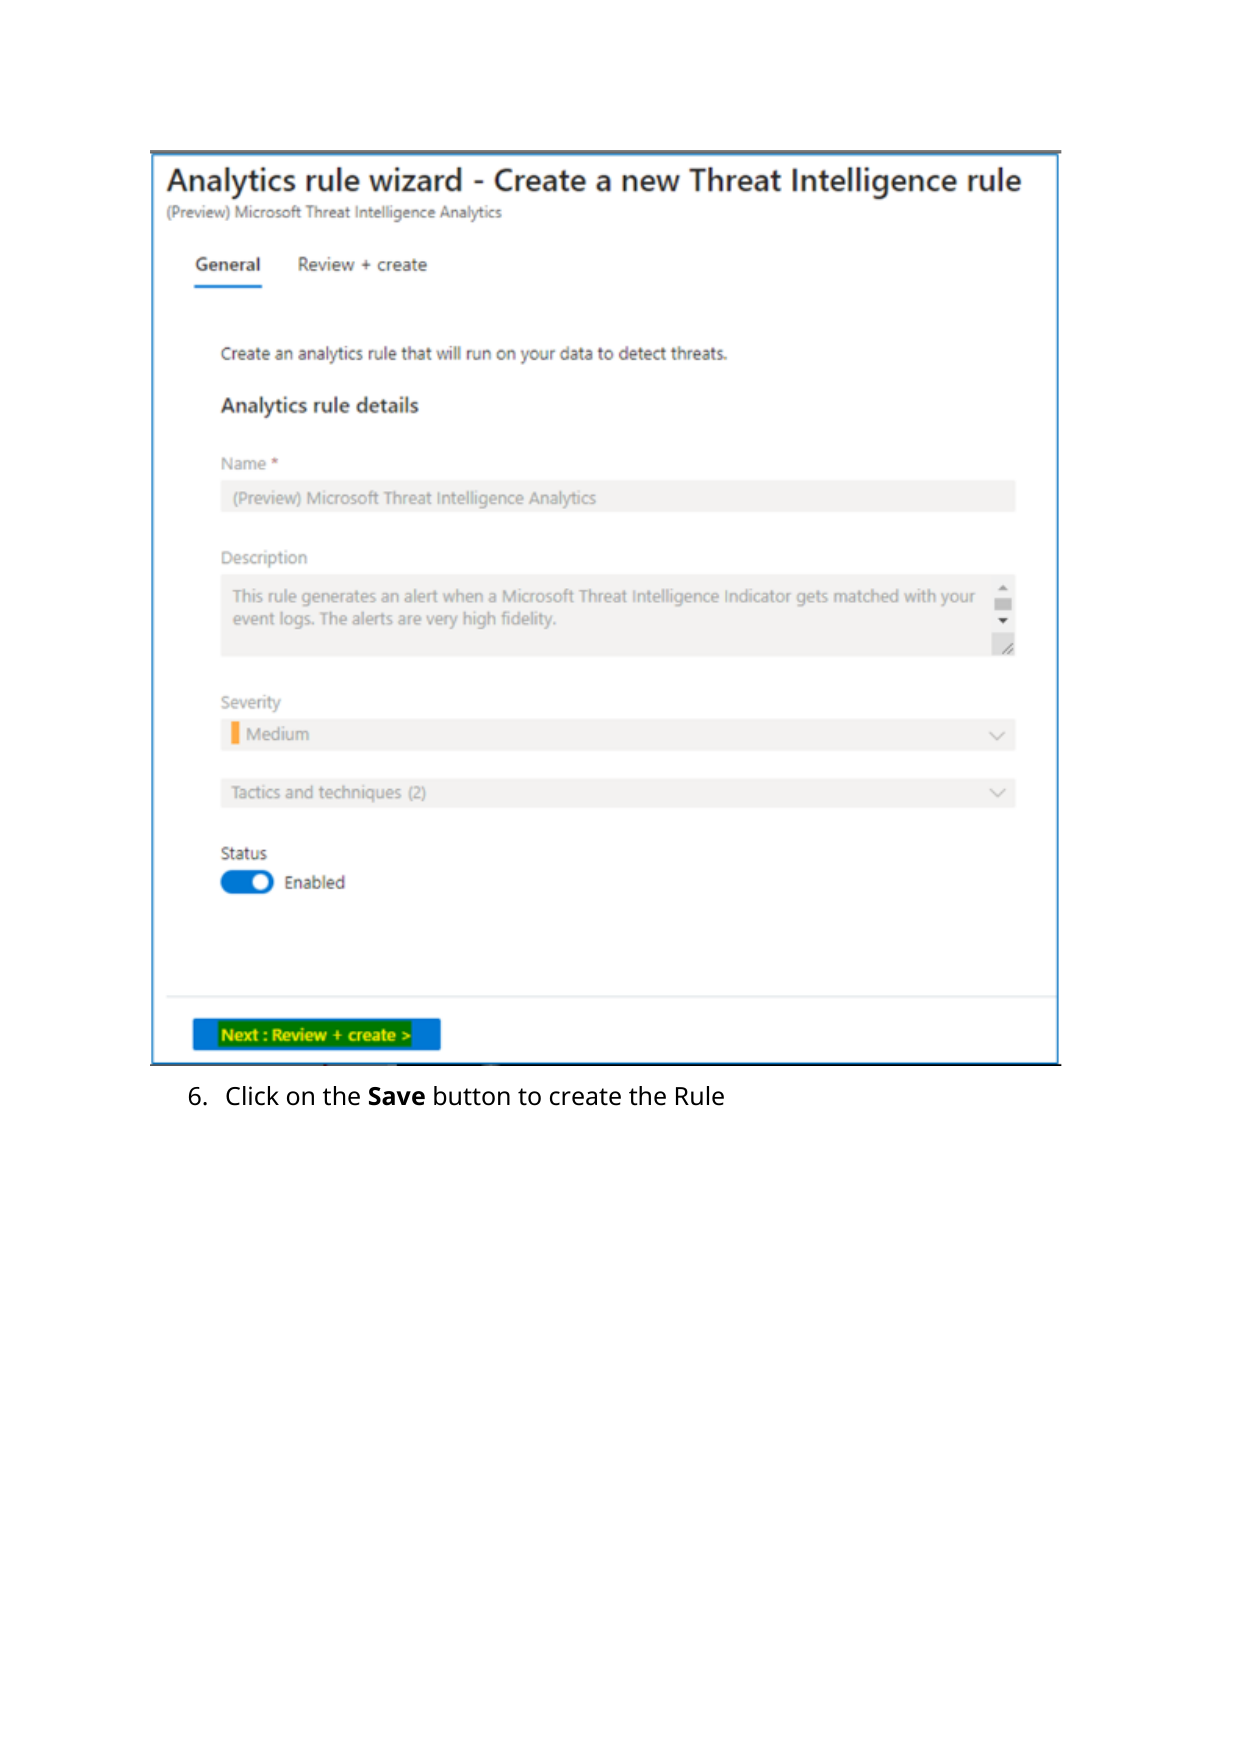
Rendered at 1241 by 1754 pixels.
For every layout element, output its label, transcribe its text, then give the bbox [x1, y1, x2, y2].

list Click on the Save button to create the Rule [187, 1078, 1090, 1113]
picture [150, 150, 1062, 1066]
